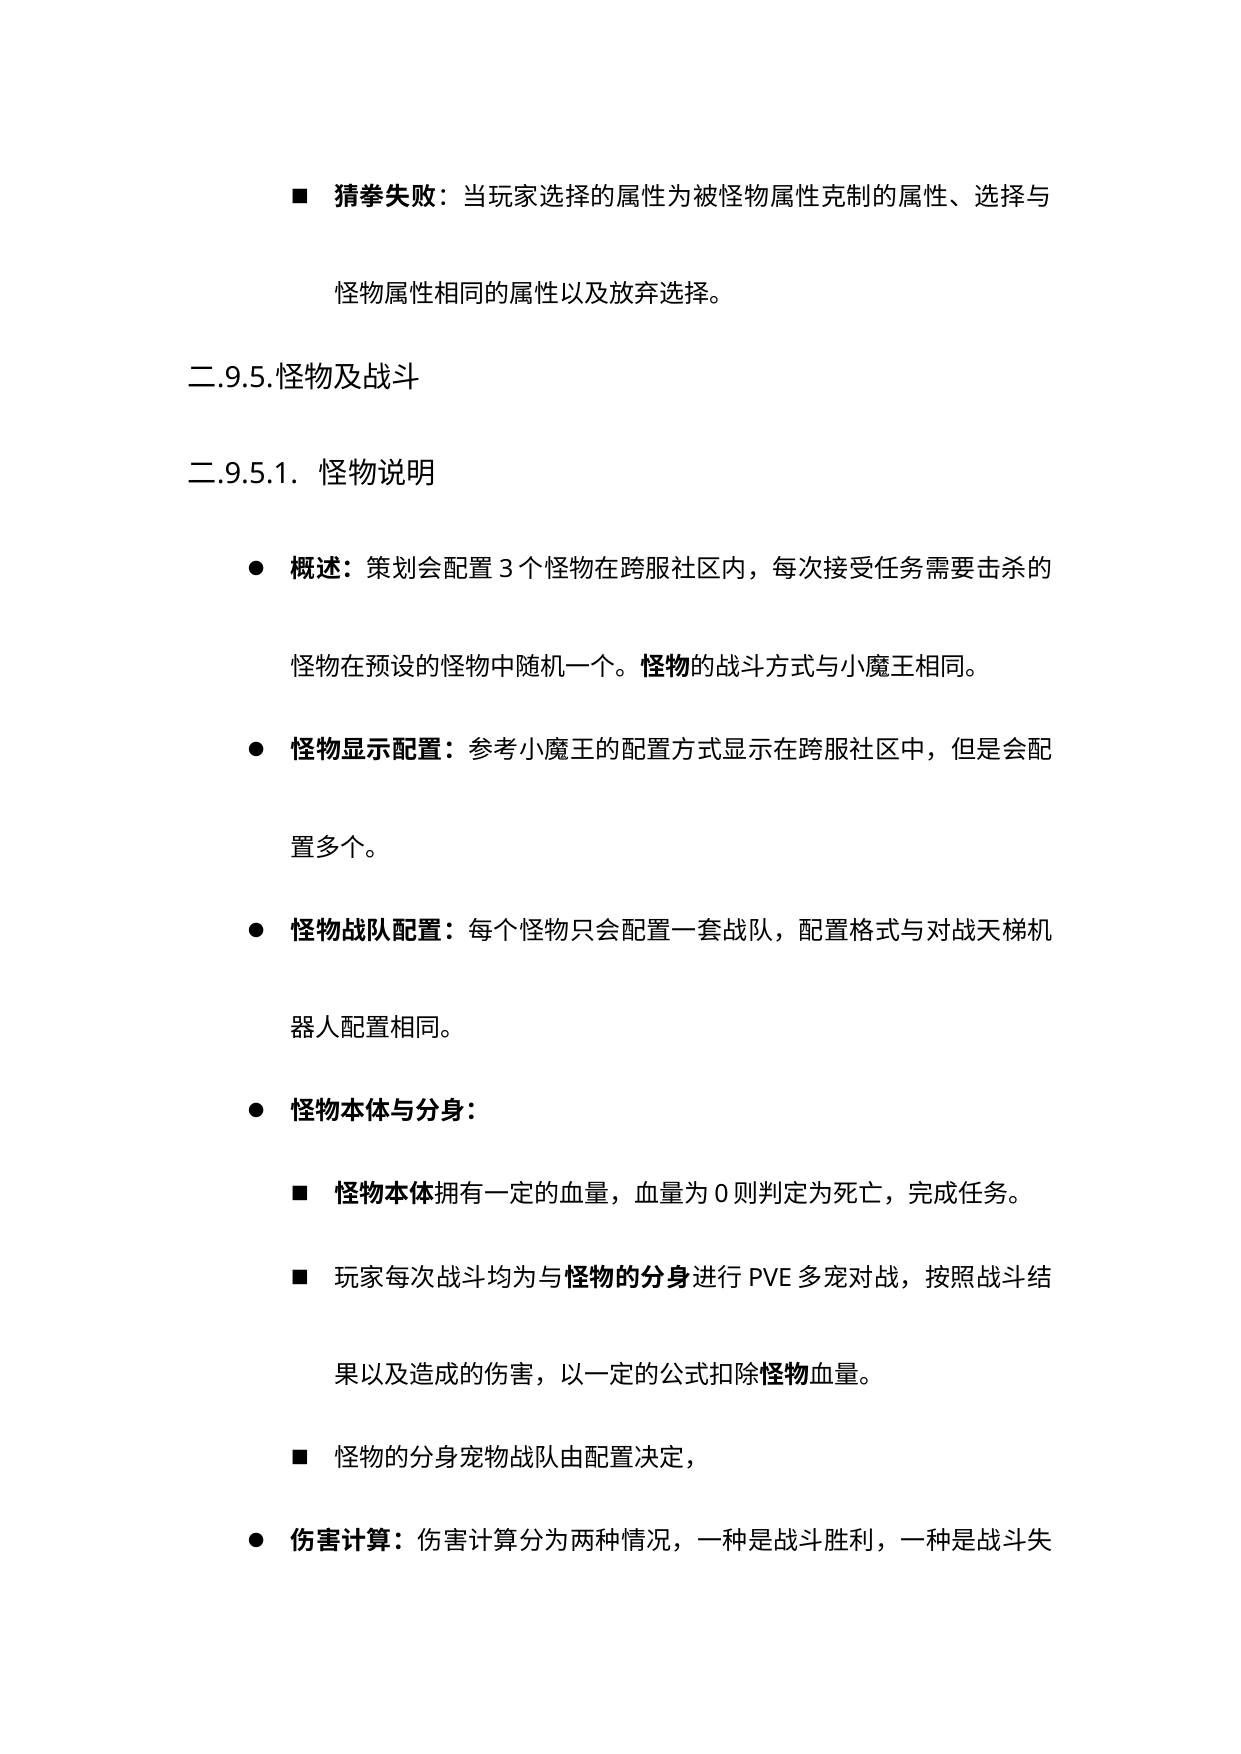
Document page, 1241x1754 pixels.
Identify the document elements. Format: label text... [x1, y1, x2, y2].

text 怪物及战斗 [187, 343, 1053, 408]
list 怪物显示配置：参考小魔王的配置方式显示在跨服社区中，但是会配置多个。 [247, 715, 1053, 878]
list 猜拳失败：当玩家选择的属性为被怪物属性克制的属性、选择与怪物属性相同的属性以及放弃选择。 [290, 162, 1053, 324]
text 怪物说明 [187, 438, 1053, 503]
list 怪物本体拥有一定的血量，血量为0则判定为死亡，完成任务。 [290, 1159, 1053, 1224]
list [247, 1506, 1053, 1571]
list 怪物战队配置：每个怪物只会配置一套战队，配置格式与对战天梯机器人配置相同。 [247, 896, 1053, 1058]
list 怪物的分身宠物战队由配置决定， [290, 1423, 1053, 1488]
list 概述：策划会配置3个怪物在跨服社区内，每次接受任务需要击杀的怪物在预设的怪物中随机一个。怪物的战斗方式与小魔王相同。 [247, 534, 1053, 697]
list 玩家每次战斗均为与怪物的分身进行PVE多宠对战，按照战斗结果以及造成的伤害，以一定的公式扣除怪物血量。 [290, 1243, 1053, 1405]
list 怪物本体与分身： [247, 1076, 1053, 1141]
